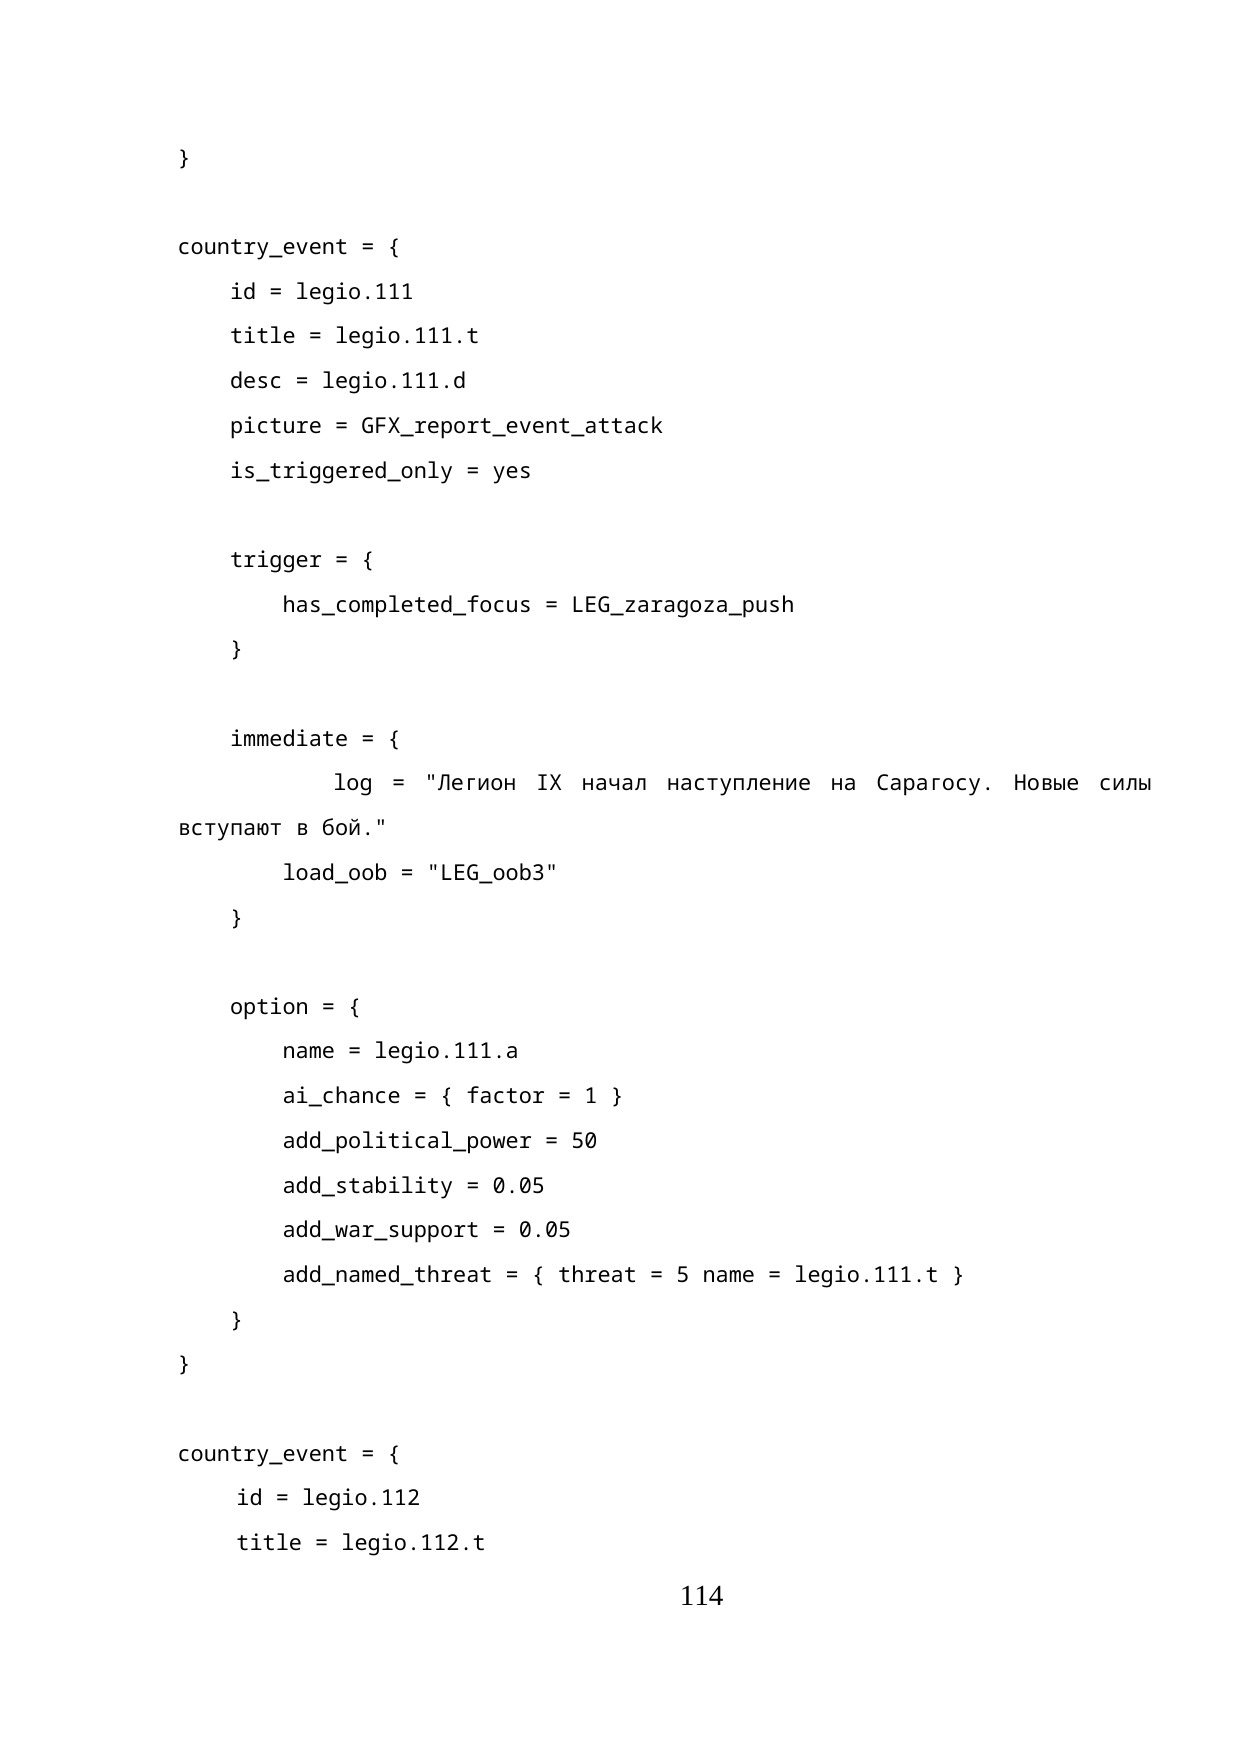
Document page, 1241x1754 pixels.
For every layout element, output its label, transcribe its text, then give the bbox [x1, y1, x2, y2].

text ai_chance = { factor = 1 } [177, 1080, 1152, 1110]
text country_event = { [177, 231, 1152, 261]
text id = legio.111 [177, 276, 1152, 306]
text desc = legio.111.d [177, 365, 1152, 395]
text } [177, 901, 1152, 931]
text name = legio.111.a [177, 1036, 1152, 1065]
text } [177, 142, 1152, 172]
text } [177, 1304, 1152, 1333]
text add_stability = 0.05 [177, 1169, 1152, 1199]
text add_named_threat = { threat = 5 name = legio.111.t } [177, 1259, 1152, 1289]
text add_war_support = 0.05 [177, 1214, 1152, 1244]
text title = legio.111.t [177, 321, 1152, 350]
text option = { [177, 991, 1152, 1021]
text trigger = { [177, 544, 1152, 574]
text is_triggered_only = yes [177, 454, 1152, 484]
text immediate = { [177, 723, 1152, 752]
text picture = GFX_report_event_attack [177, 410, 1152, 440]
text load_oob = "LEG_oob3" [177, 857, 1152, 887]
text } [177, 633, 1152, 663]
text title = legio.112.t [177, 1527, 1152, 1557]
text country_event = { [177, 1438, 1152, 1467]
text id = legio.112 [177, 1482, 1152, 1512]
text log = "Легион IX начал наступление на Сарагосу. Новые силы вступают в бой." [177, 767, 1152, 842]
text } [177, 1348, 1152, 1378]
text add_political_power = 50 [177, 1125, 1152, 1155]
text has_completed_focus = LEG_zaragoza_push [177, 589, 1152, 618]
